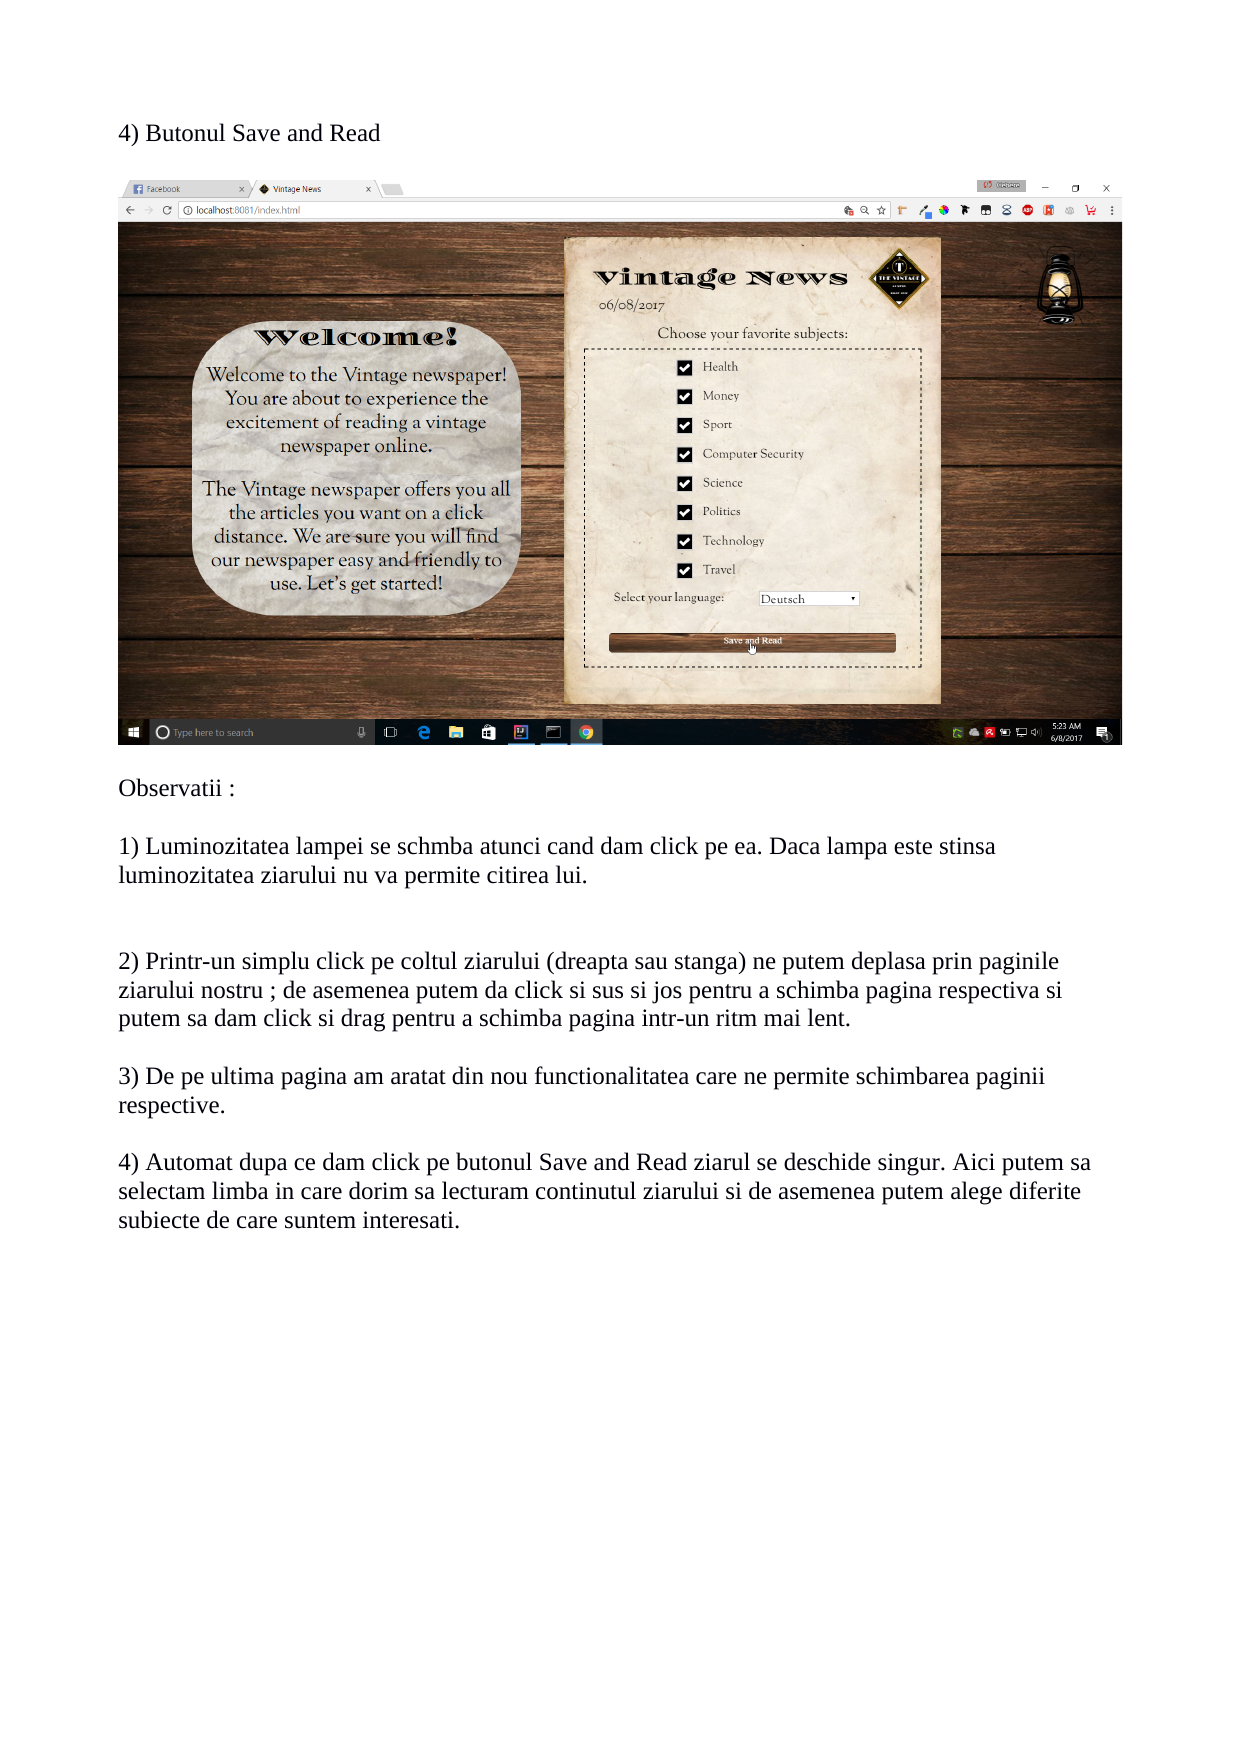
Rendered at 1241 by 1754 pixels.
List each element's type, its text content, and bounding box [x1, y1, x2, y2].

text 1) Luminozitatea lampei se schmba atunci cand dam click pe ea. Daca lampa este stinsa luminozitatea ziarului nu va permite citirea lui. [118, 831, 1122, 888]
text 2) Printr-un simplu click pe coltul ziarului (dreapta sau stanga) ne putem deplasa prin paginile ziarului nostru ; de asemenea putem da click si sus si jos pentru a schimba pagina respectiva si putem sa dam click si drag pentru a schimba pagina intr-un ritm mai lent. [118, 946, 1122, 1032]
text 4) Automat dupa ce dam click pe butonul Save and Read ziarul se deschide singur. Aici putem sa selectam limba in care dorim sa lecturam continutul ziarului si de asemenea putem alege diferite subiecte de care suntem interesati. [118, 1147, 1122, 1233]
picture [118, 180, 1123, 745]
text 3) De pe ultima pagina am aratat din nou functionalitatea care ne permite schimbarea paginii respective. [118, 1061, 1122, 1118]
text 4) Butonul Save and Read [118, 118, 1122, 147]
text Observatii : [118, 773, 1122, 802]
